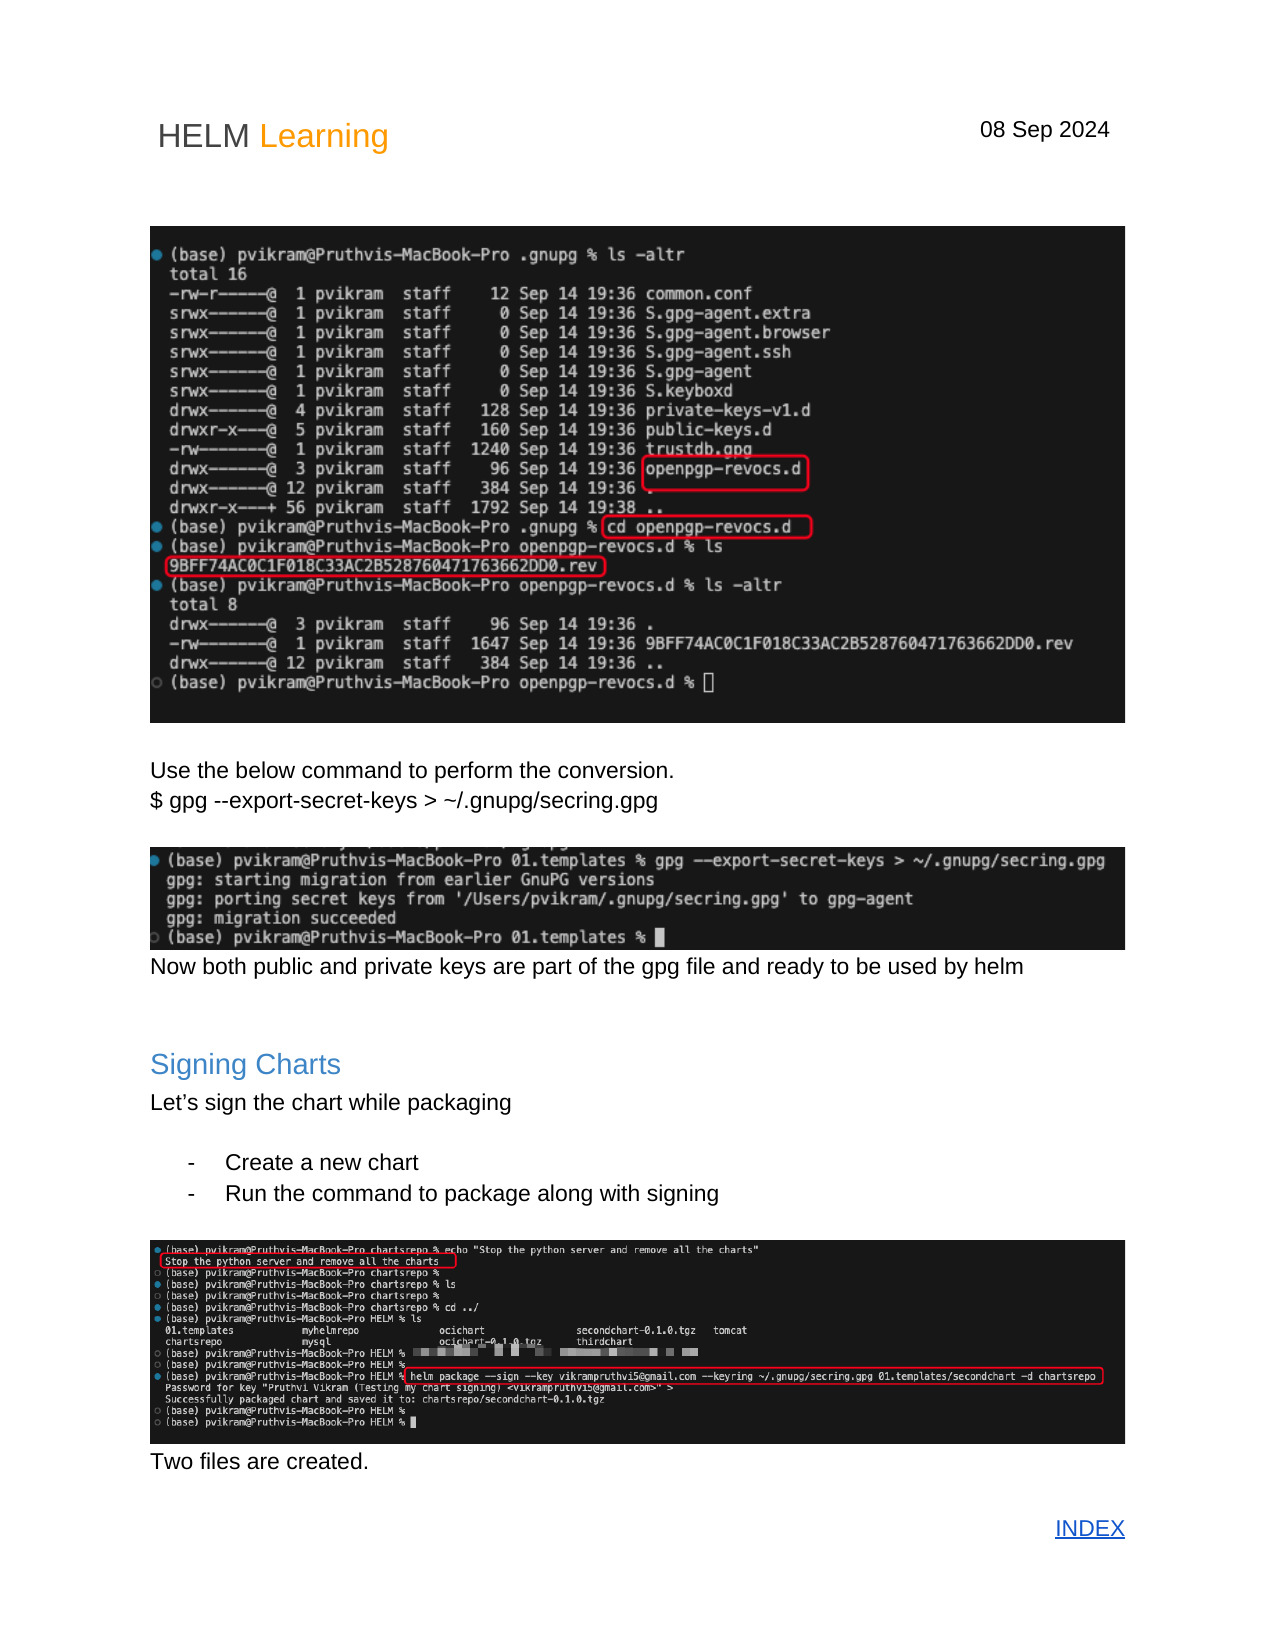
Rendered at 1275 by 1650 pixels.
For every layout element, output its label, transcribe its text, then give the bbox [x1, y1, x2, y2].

picture [150, 226, 1125, 723]
text Let’s sign the chart while packaging [150, 1089, 1125, 1115]
picture [150, 1240, 1125, 1444]
text Two files are created. [150, 1448, 1125, 1474]
text Use the below command to perform the conversion. [150, 757, 1125, 783]
text $ gpg --export-secret-keys > ~/.gnupg/secring.gpg [150, 787, 1125, 813]
subtitle Signing Charts [150, 1047, 1125, 1081]
list Run the command to package along with signing [187, 1179, 1125, 1206]
picture [150, 847, 1125, 950]
text Now both public and private keys are part of the gpg file and ready to be used by helm [150, 953, 1125, 979]
list Create a new chart [187, 1149, 1125, 1176]
